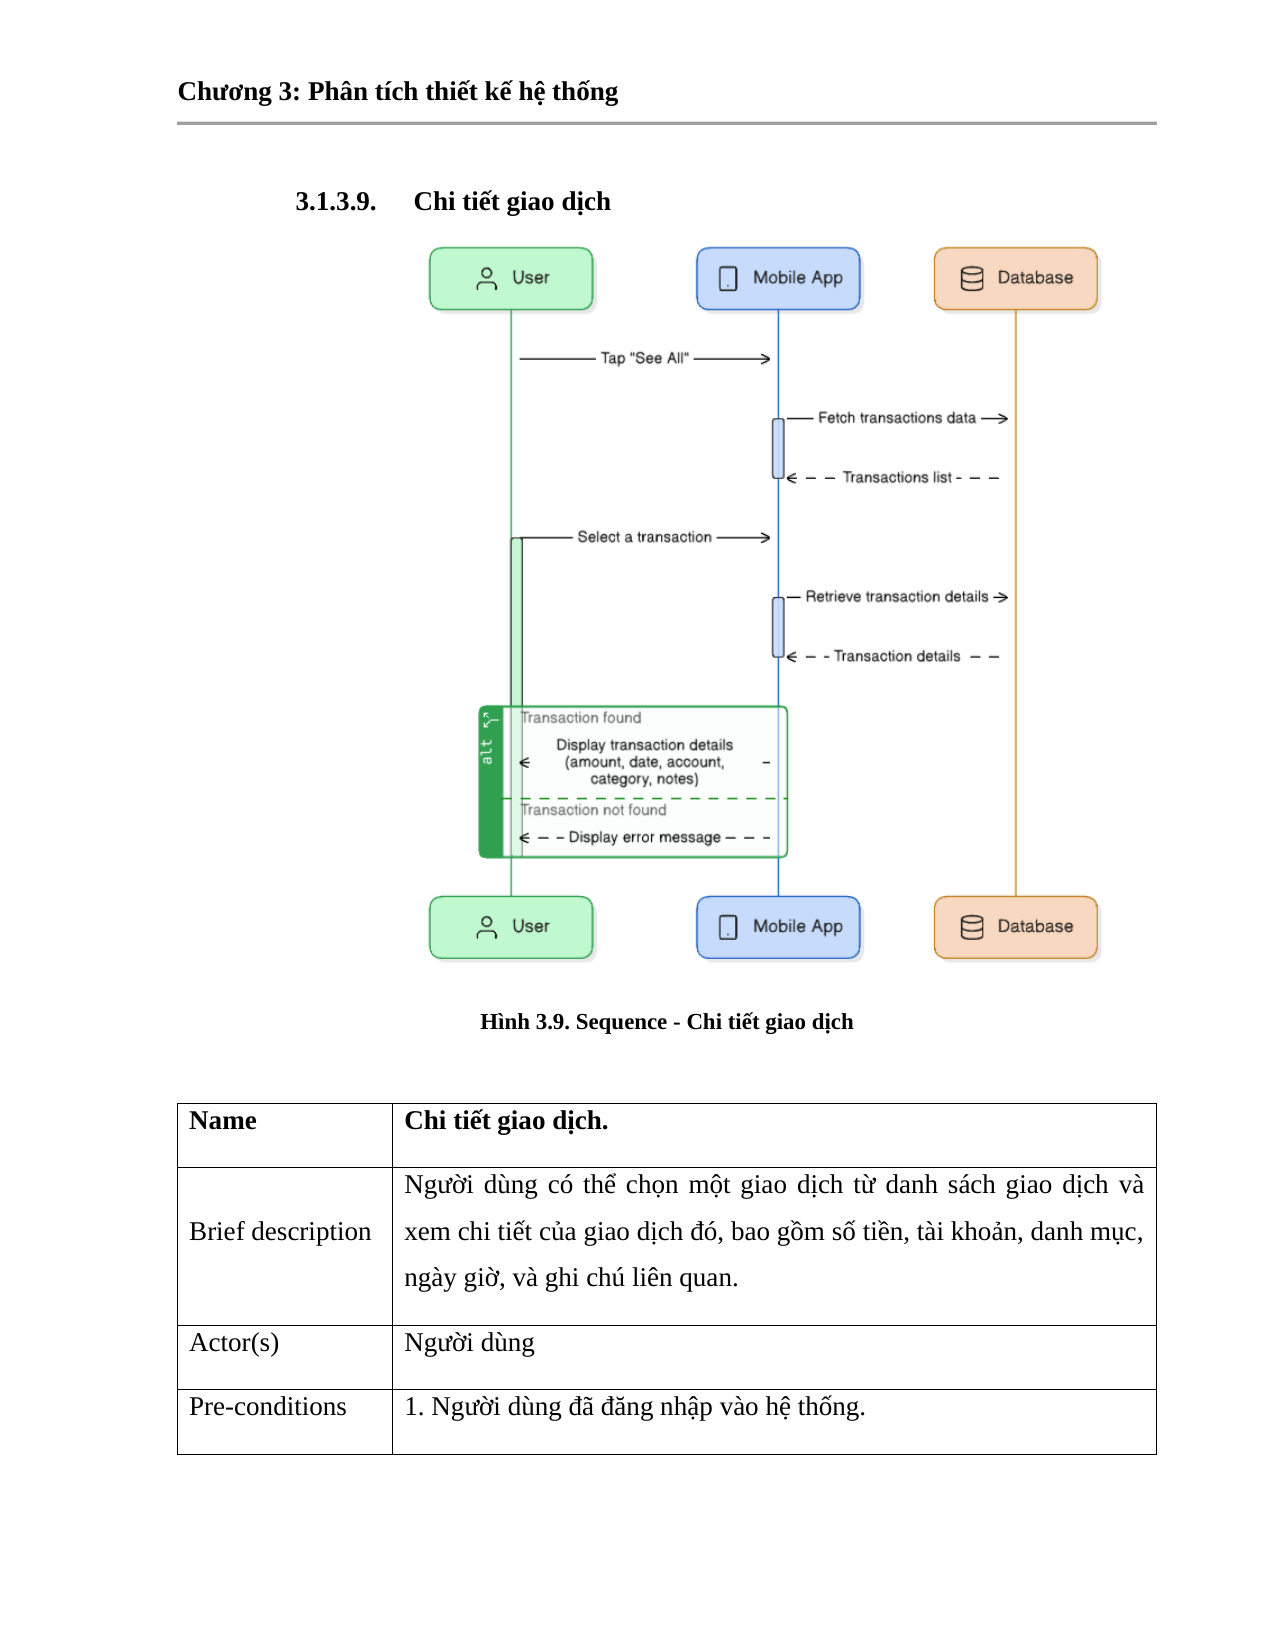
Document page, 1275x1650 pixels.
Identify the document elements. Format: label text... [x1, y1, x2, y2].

table_cell Người dùng có thể chọn một giao dịch từ danh sách giao dịch và xem chi tiết của giao dịch đó, bao gồm số tiền, tài khoản, danh mục, ngày giờ, và ghi chú liên quan. [393, 1168, 1156, 1325]
picture [413, 235, 1108, 977]
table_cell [393, 1390, 1156, 1454]
table_header Name [178, 1104, 392, 1167]
table_cell Pre-conditions [178, 1390, 392, 1454]
table_cell Brief description [178, 1168, 392, 1325]
table_header Chi tiết giao dịch. [393, 1104, 1156, 1167]
table_cell Người dùng [393, 1326, 1156, 1389]
text Hình 3.9. Sequence - Chi tiết giao dịch [177, 1008, 1157, 1035]
table_cell Actor(s) [178, 1326, 392, 1389]
subtitle Chi tiết giao dịch [295, 185, 1157, 216]
